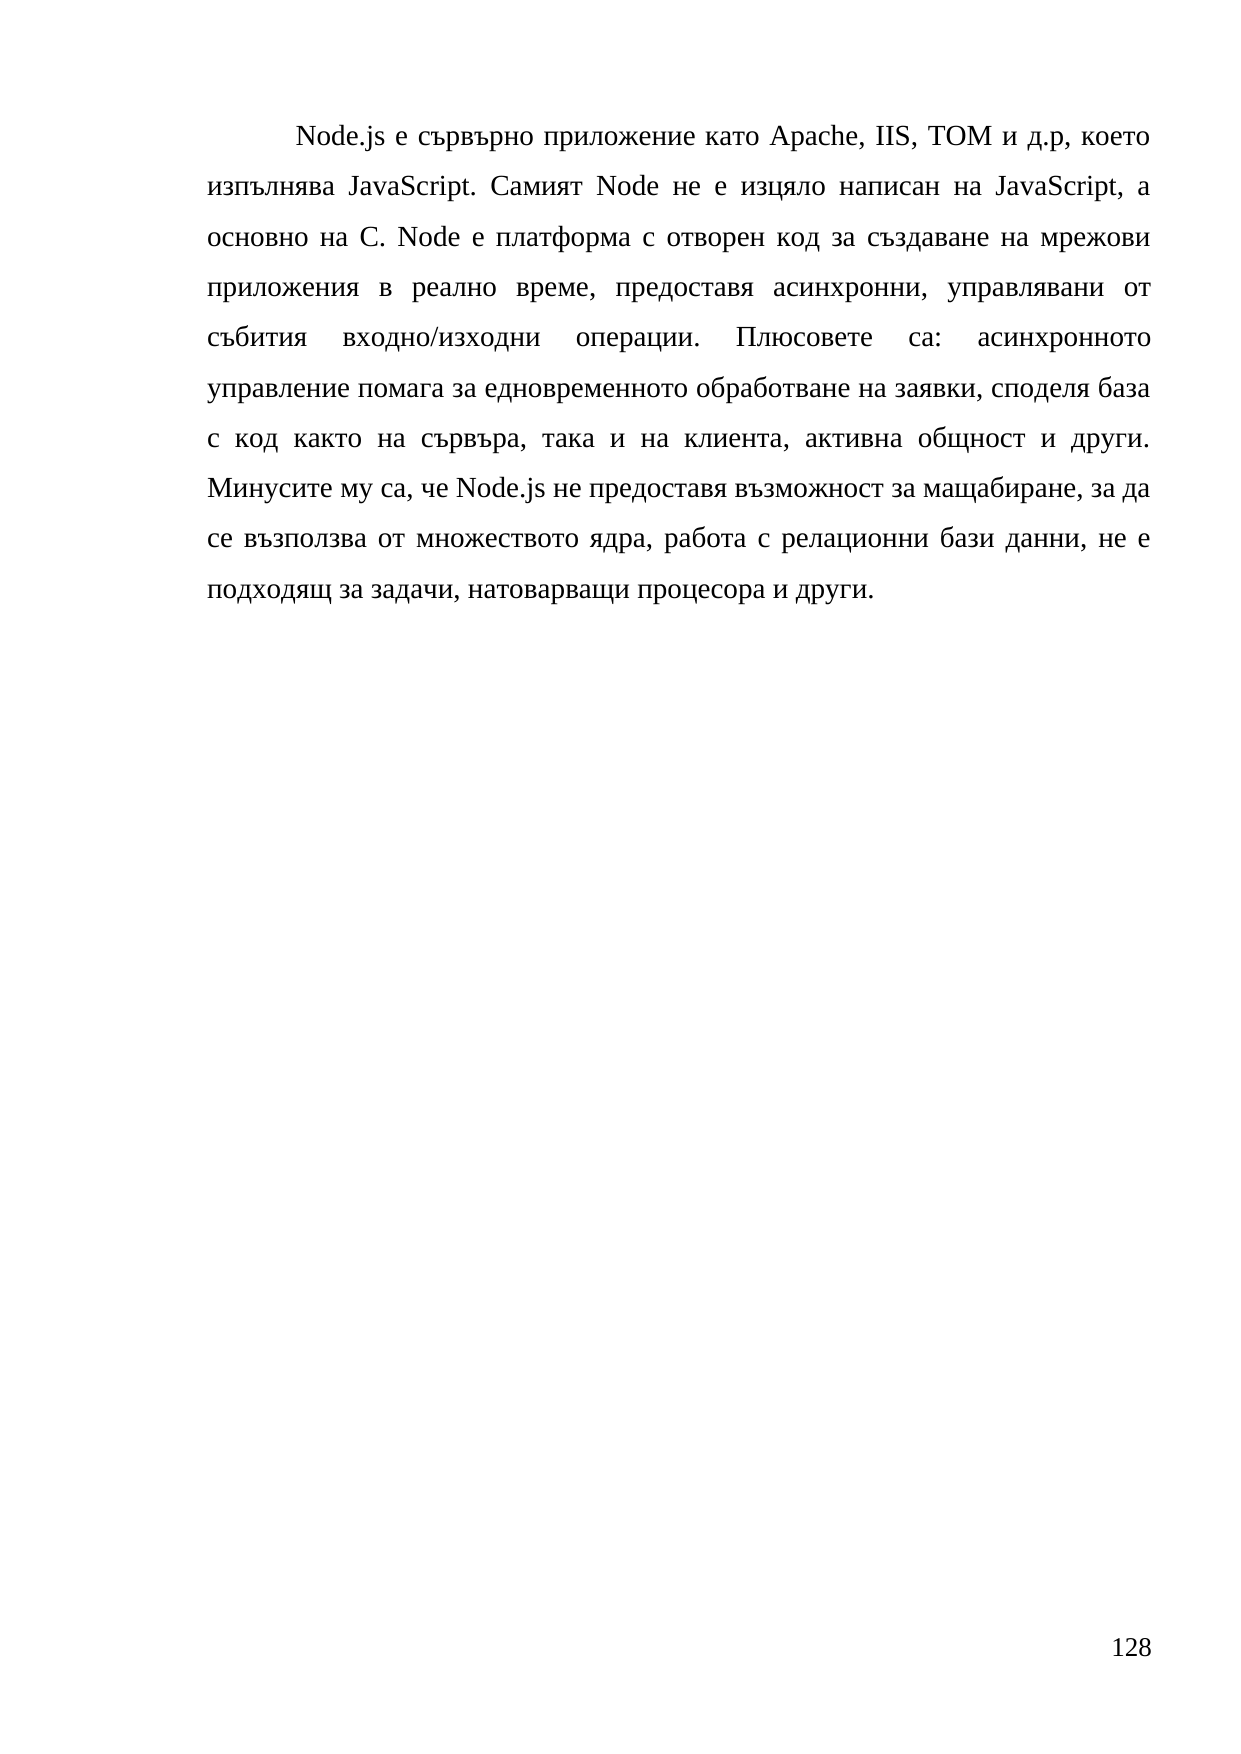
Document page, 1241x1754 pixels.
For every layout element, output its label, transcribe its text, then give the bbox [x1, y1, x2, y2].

text Node.js е сървърно приложение като Apache, IIS, TOM и д.р, което изпълнява JavaScript. Самият Node не е изцяло написан на JavaScript, а основно на C. Node е платформа с отворен код за създаване на мрежови приложения в реално време, предоставя асинхронни, управлявани от събития входно/изходни операции. Плюсовете са: асинхронното управление помага за едновременното обработване на заявки, споделя база с код както на сървъра, така и на клиента, активна общност и други. Минусите му са, че Node.js не предоставя възможност за мащабиране, за да се възползва от множеството ядра, работа с релационни бази данни, не е подходящ за задачи, натоварващи процесора и други. [207, 118, 1152, 604]
